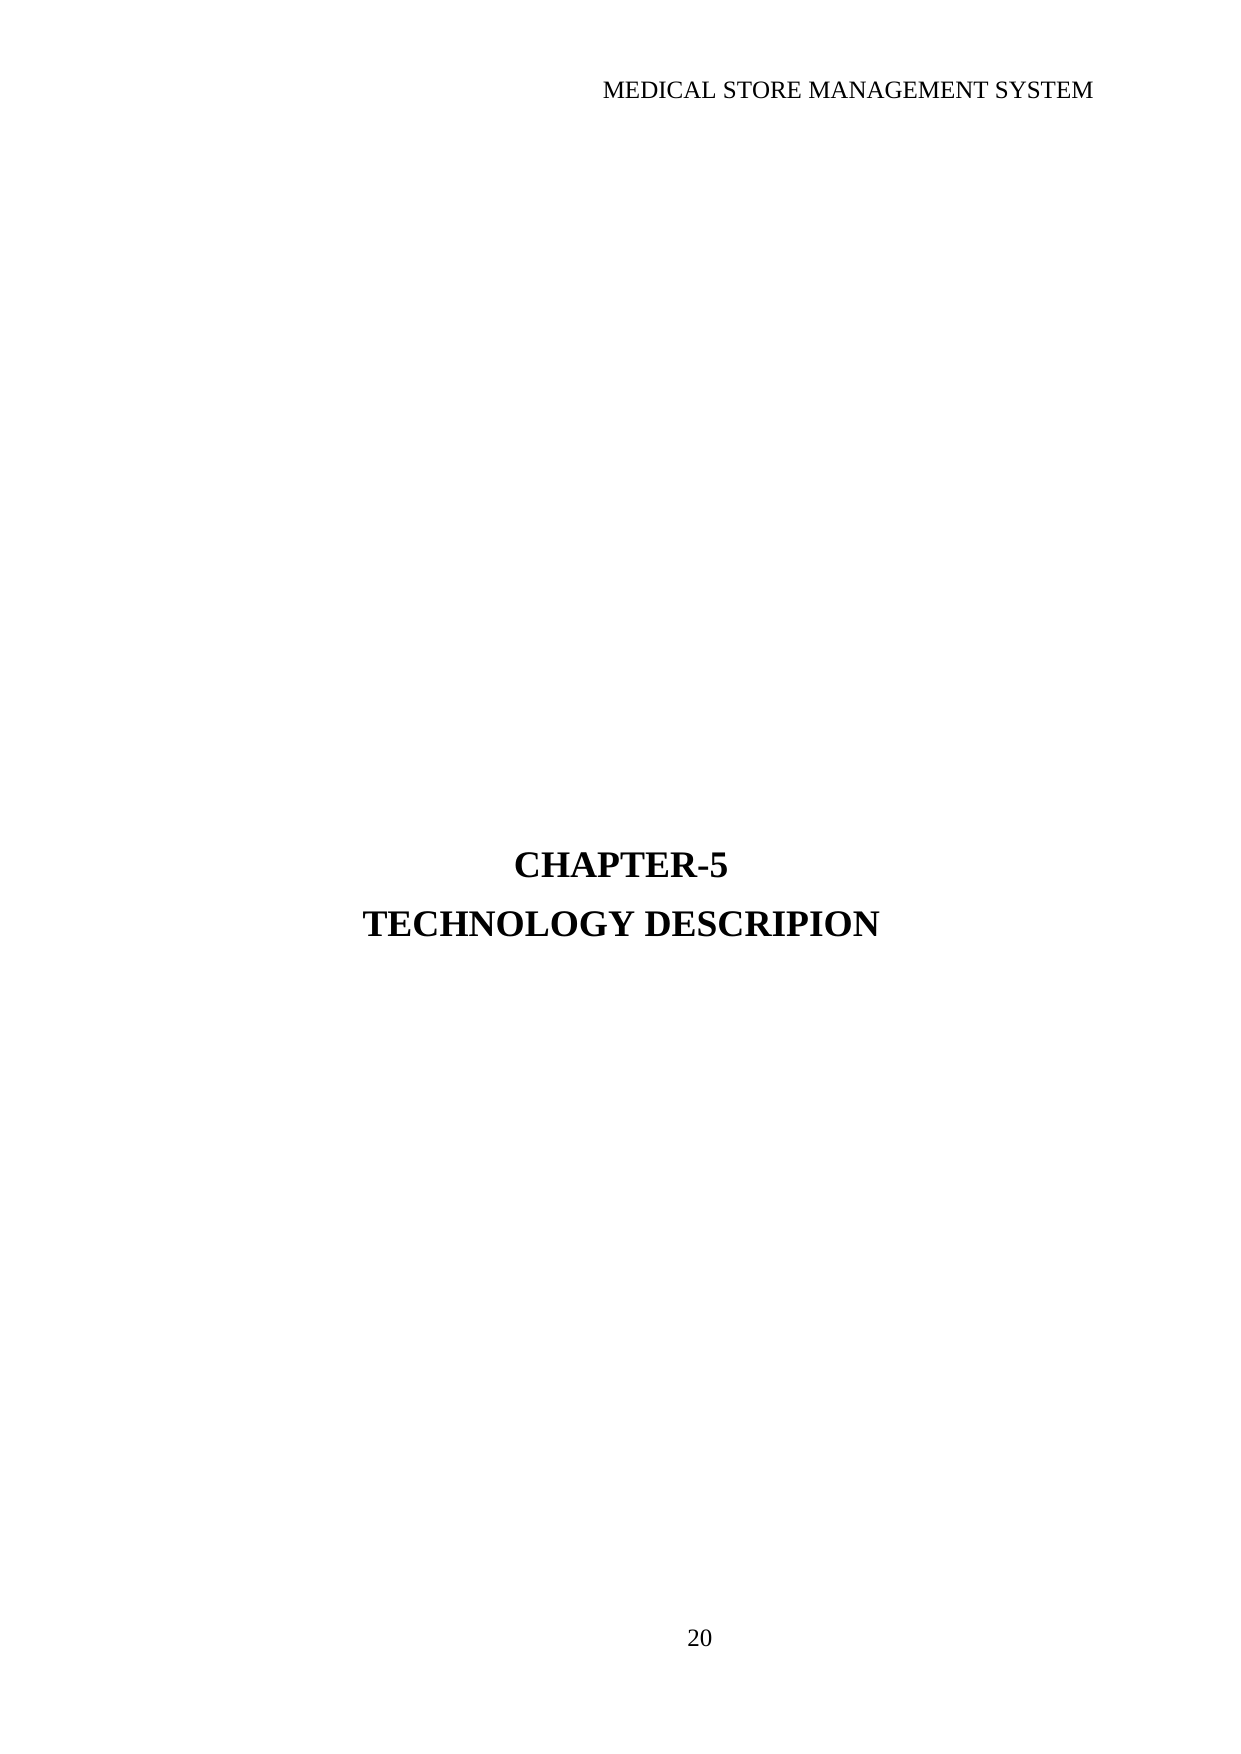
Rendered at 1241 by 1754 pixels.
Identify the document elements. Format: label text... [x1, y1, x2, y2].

text TECHNOLOGY DESCRIPION [148, 901, 1093, 944]
text CHAPTER-5 [148, 843, 1093, 886]
